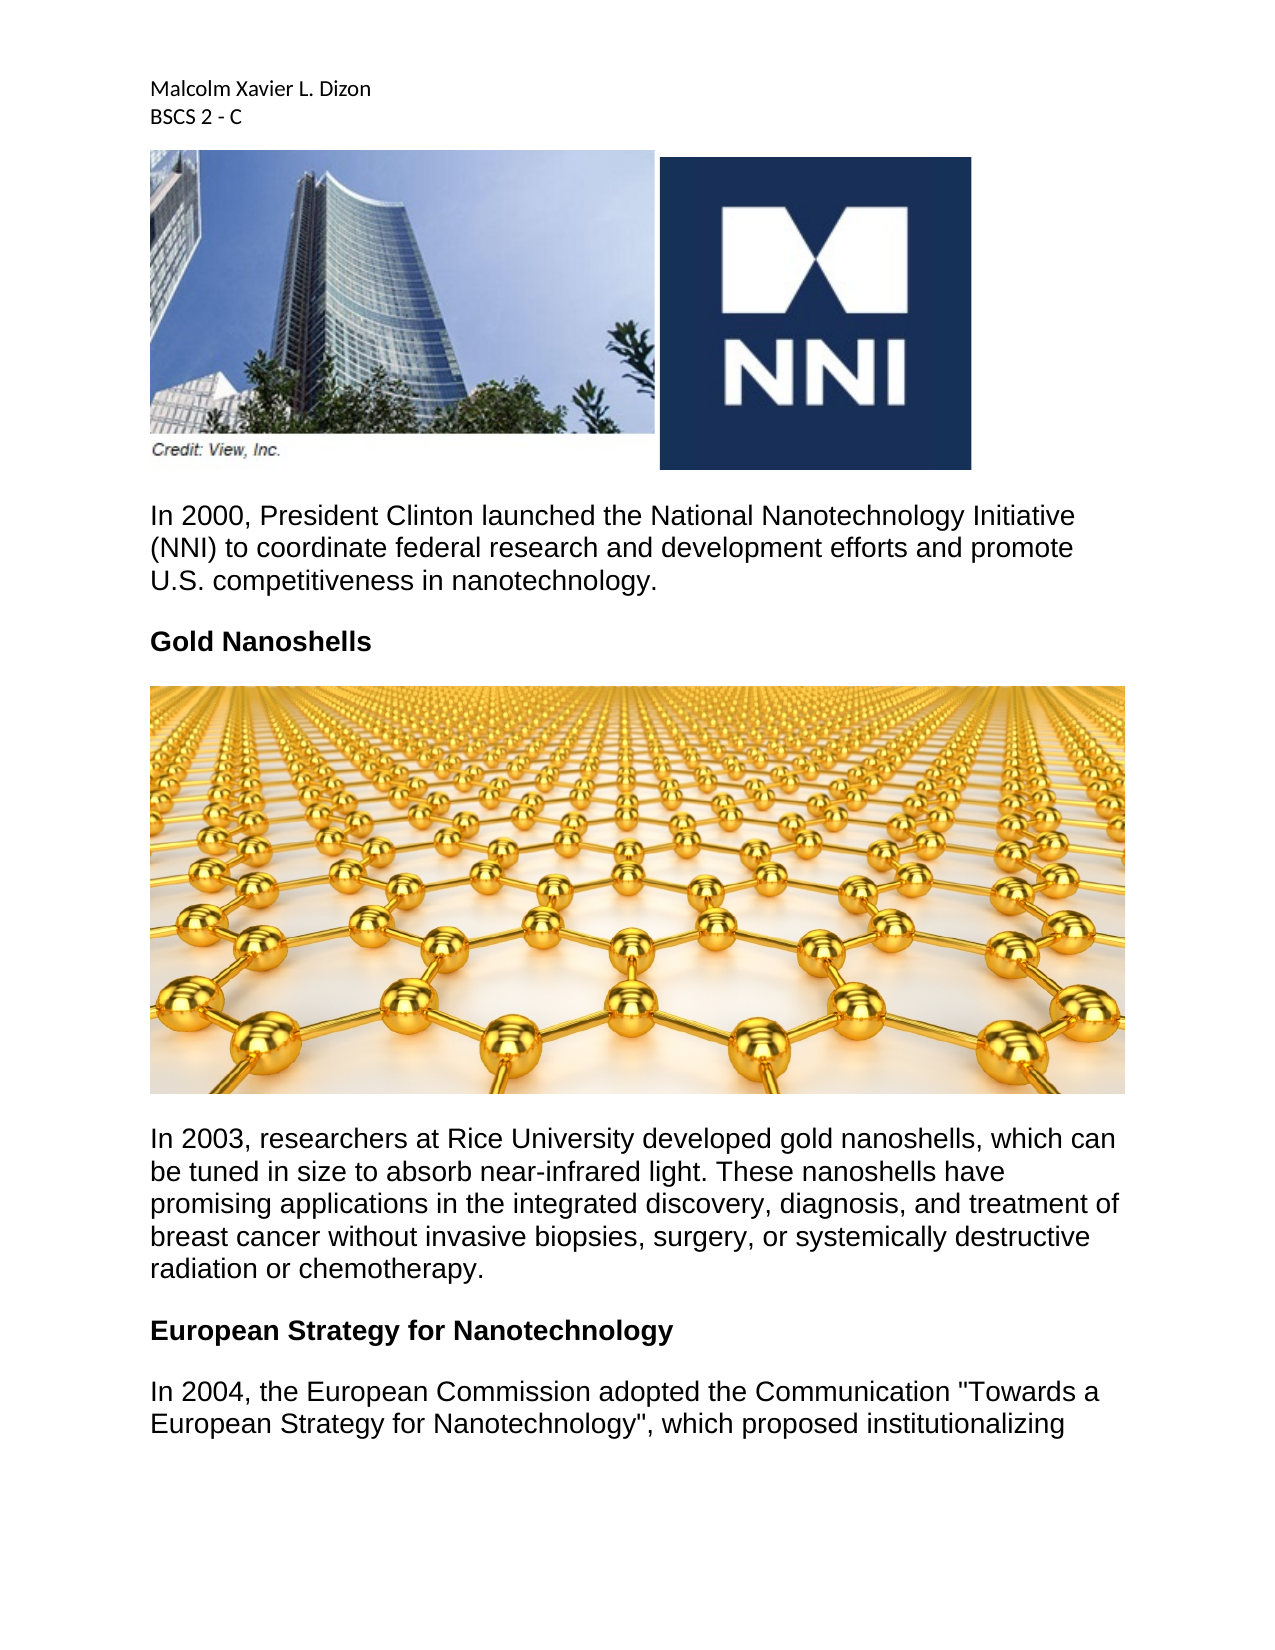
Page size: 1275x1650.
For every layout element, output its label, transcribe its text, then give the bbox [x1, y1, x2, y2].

picture [150, 150, 655, 470]
text European Strategy for Nanotechnology [150, 1313, 1125, 1346]
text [150, 1375, 1125, 1440]
picture [150, 686, 1125, 1094]
text In 2003, researchers at Rice University developed gold nanoshells, which can be tuned in size to absorb near-infrared light. These nanoshells have promising applications in the integrated discovery, diagnosis, and treatment of breast cancer without invasive biopsies, surgery, or systemically destructive radiation or chemotherapy. [150, 1122, 1125, 1284]
text In 2000, President Clinton launched the National Nanotechnology Initiative (NNI) to coordinate federal research and development efforts and promote U.S. competitiveness in nanotechnology. [150, 499, 1125, 596]
text Gold Nanoshells [150, 625, 1125, 657]
picture [659, 157, 972, 470]
